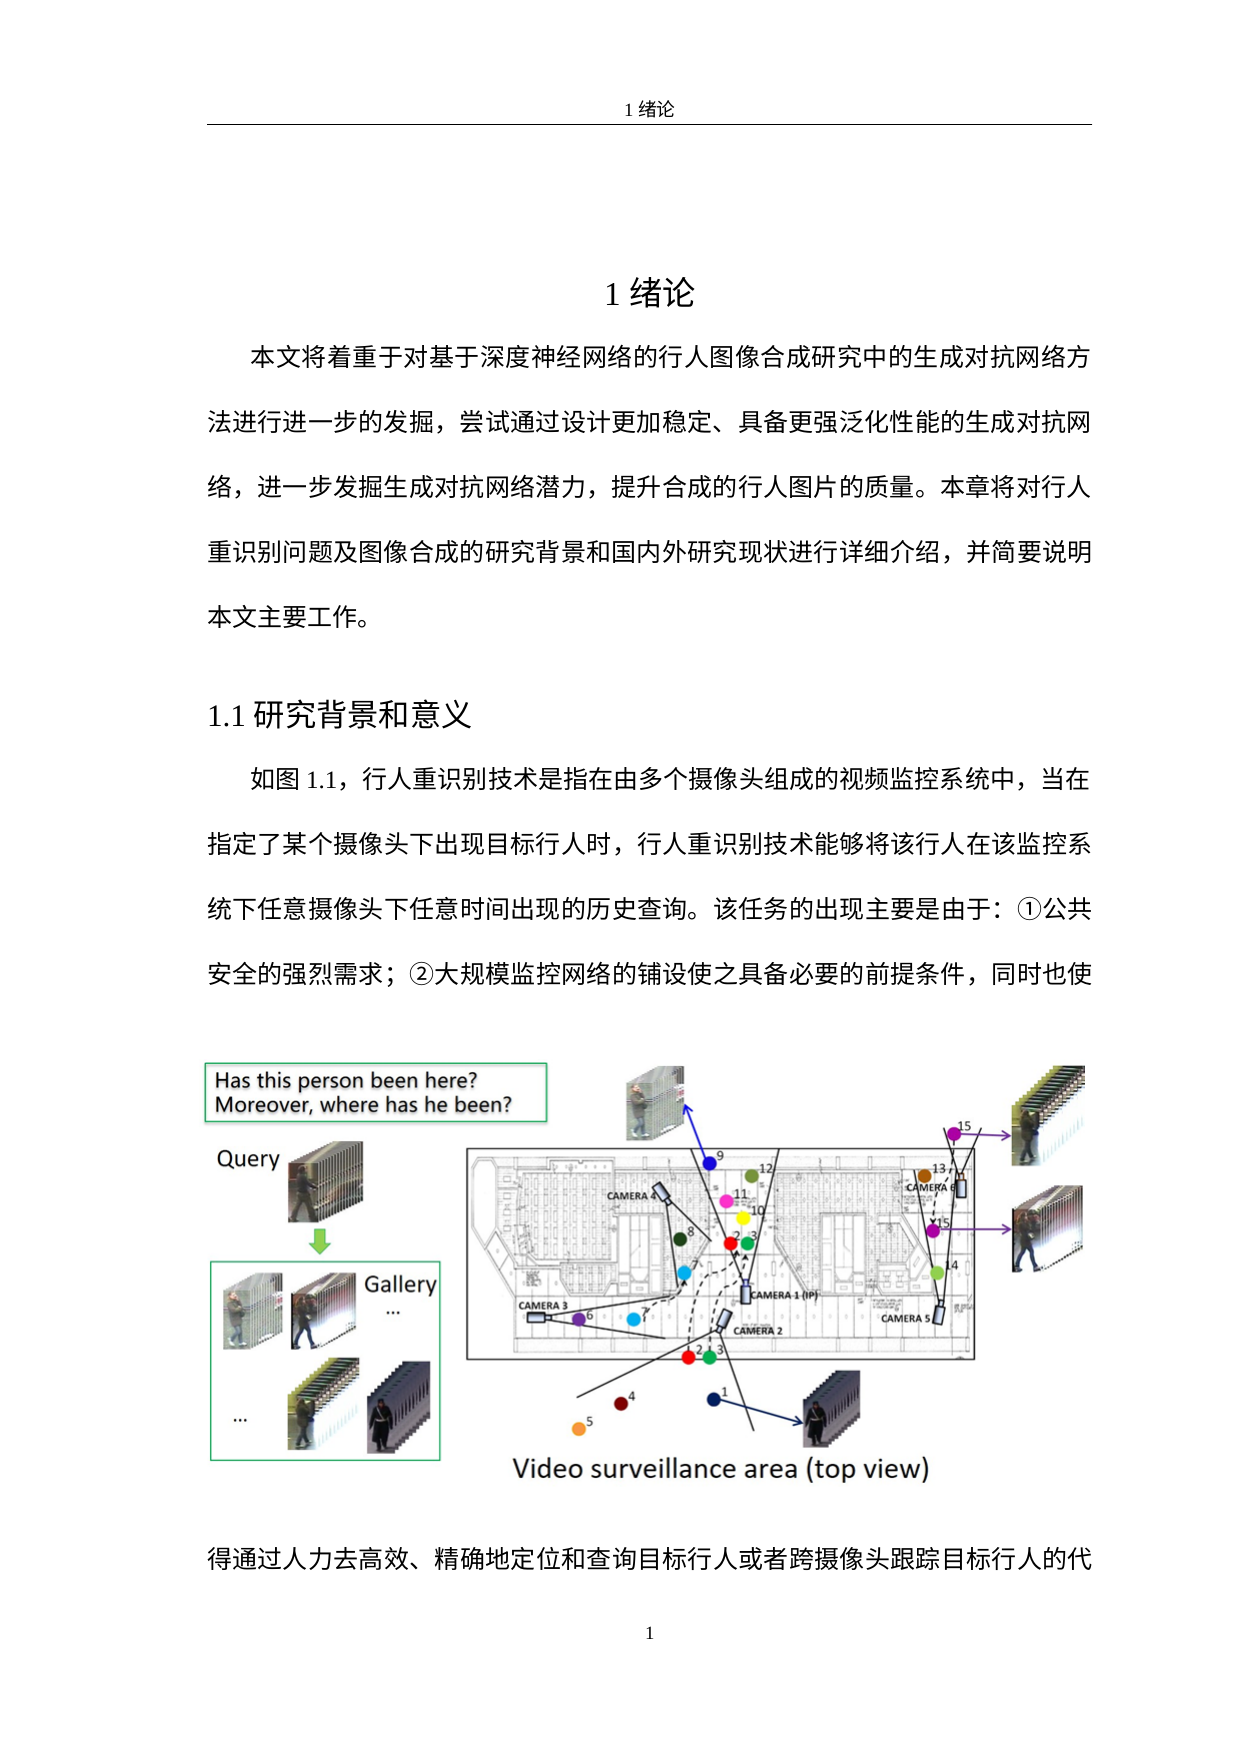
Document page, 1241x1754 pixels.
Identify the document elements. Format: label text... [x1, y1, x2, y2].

text 本文将着重于对基于深度神经网络的行人图像合成研究中的生成对抗网络方法进行进一步的发掘，尝试通过设计更加稳定、具备更强泛化性能的生成对抗网络，进一步发掘生成对抗网络潜力，提升合成的行人图片的质量。本章将对行人重识别问题及图像合成的研究背景和国内外研究现状进行详细介绍，并简要说明本文主要工作。 [207, 323, 1092, 648]
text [207, 745, 1092, 1590]
subtitle 1.1 研究背景和意义 [207, 680, 1092, 745]
subtitle 1 绪论 [207, 258, 1092, 323]
picture [198, 1059, 1085, 1504]
